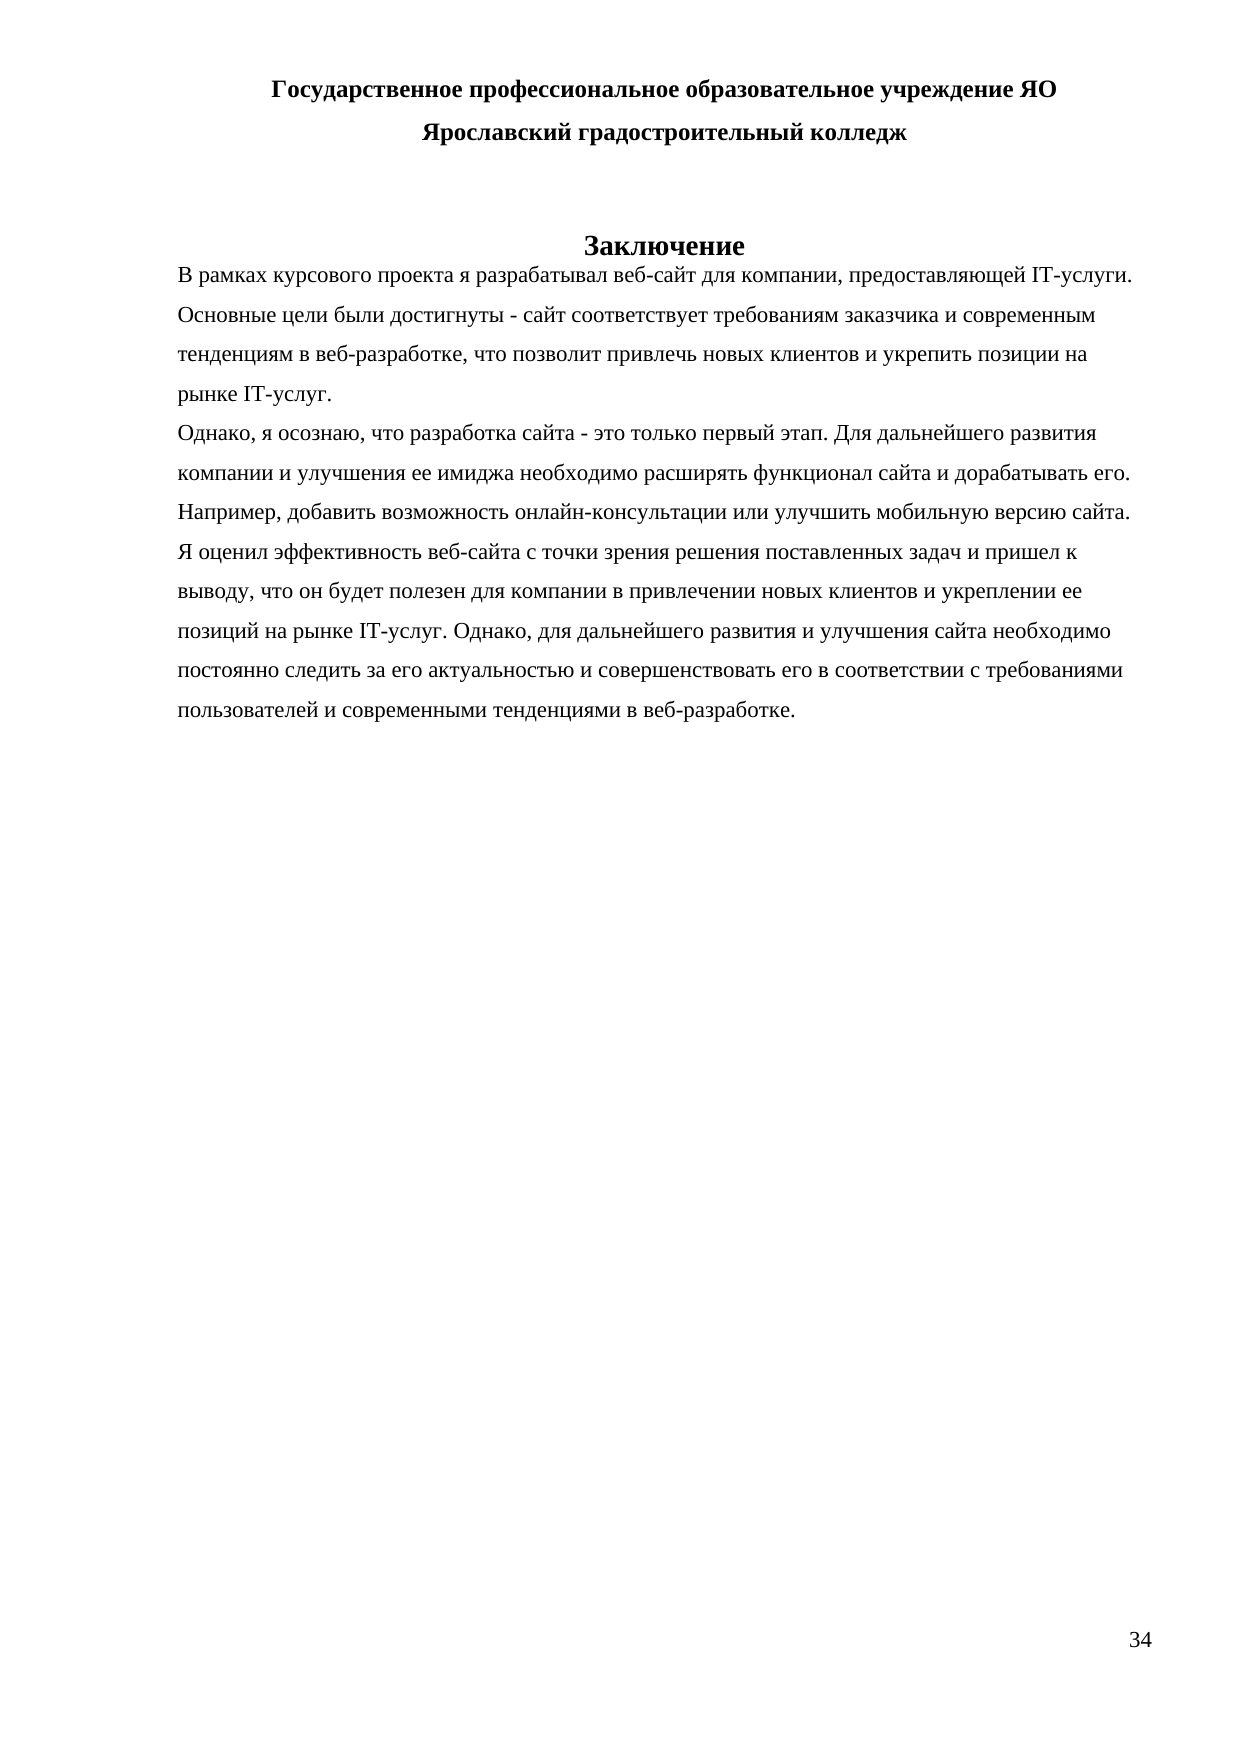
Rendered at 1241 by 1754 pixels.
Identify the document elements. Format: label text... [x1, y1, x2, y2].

subtitle Заключение [177, 228, 1152, 262]
text В рамках курсового проекта я разрабатывал веб-сайт для компании, предоставляющей IT-услуги. Основные цели были достигнуты - сайт соответствует требованиям заказчика и современным тенденциям в веб-разработке, что позволит привлечь новых клиентов и укрепить позиции на рынке IT-услуг. [177, 262, 1152, 406]
text Я оценил эффективность веб-сайта с точки зрения решения поставленных задач и пришел к выводу, что он будет полезен для компании в привлечении новых клиентов и укреплении ее позиций на рынке IT-услуг. Однако, для дальнейшего развития и улучшения сайта необходимо постоянно следить за его актуальностью и совершенствовать его в соответствии с требованиями пользователей и современными тенденциями в веб-разработке. [177, 538, 1152, 722]
text Однако, я осознаю, что разработка сайта - это только первый этап. Для дальнейшего развития компании и улучшения ее имиджа необходимо расширять функционал сайта и дорабатывать его. Например, добавить возможность онлайн-консультации или улучшить мобильную версию сайта. [177, 419, 1152, 525]
